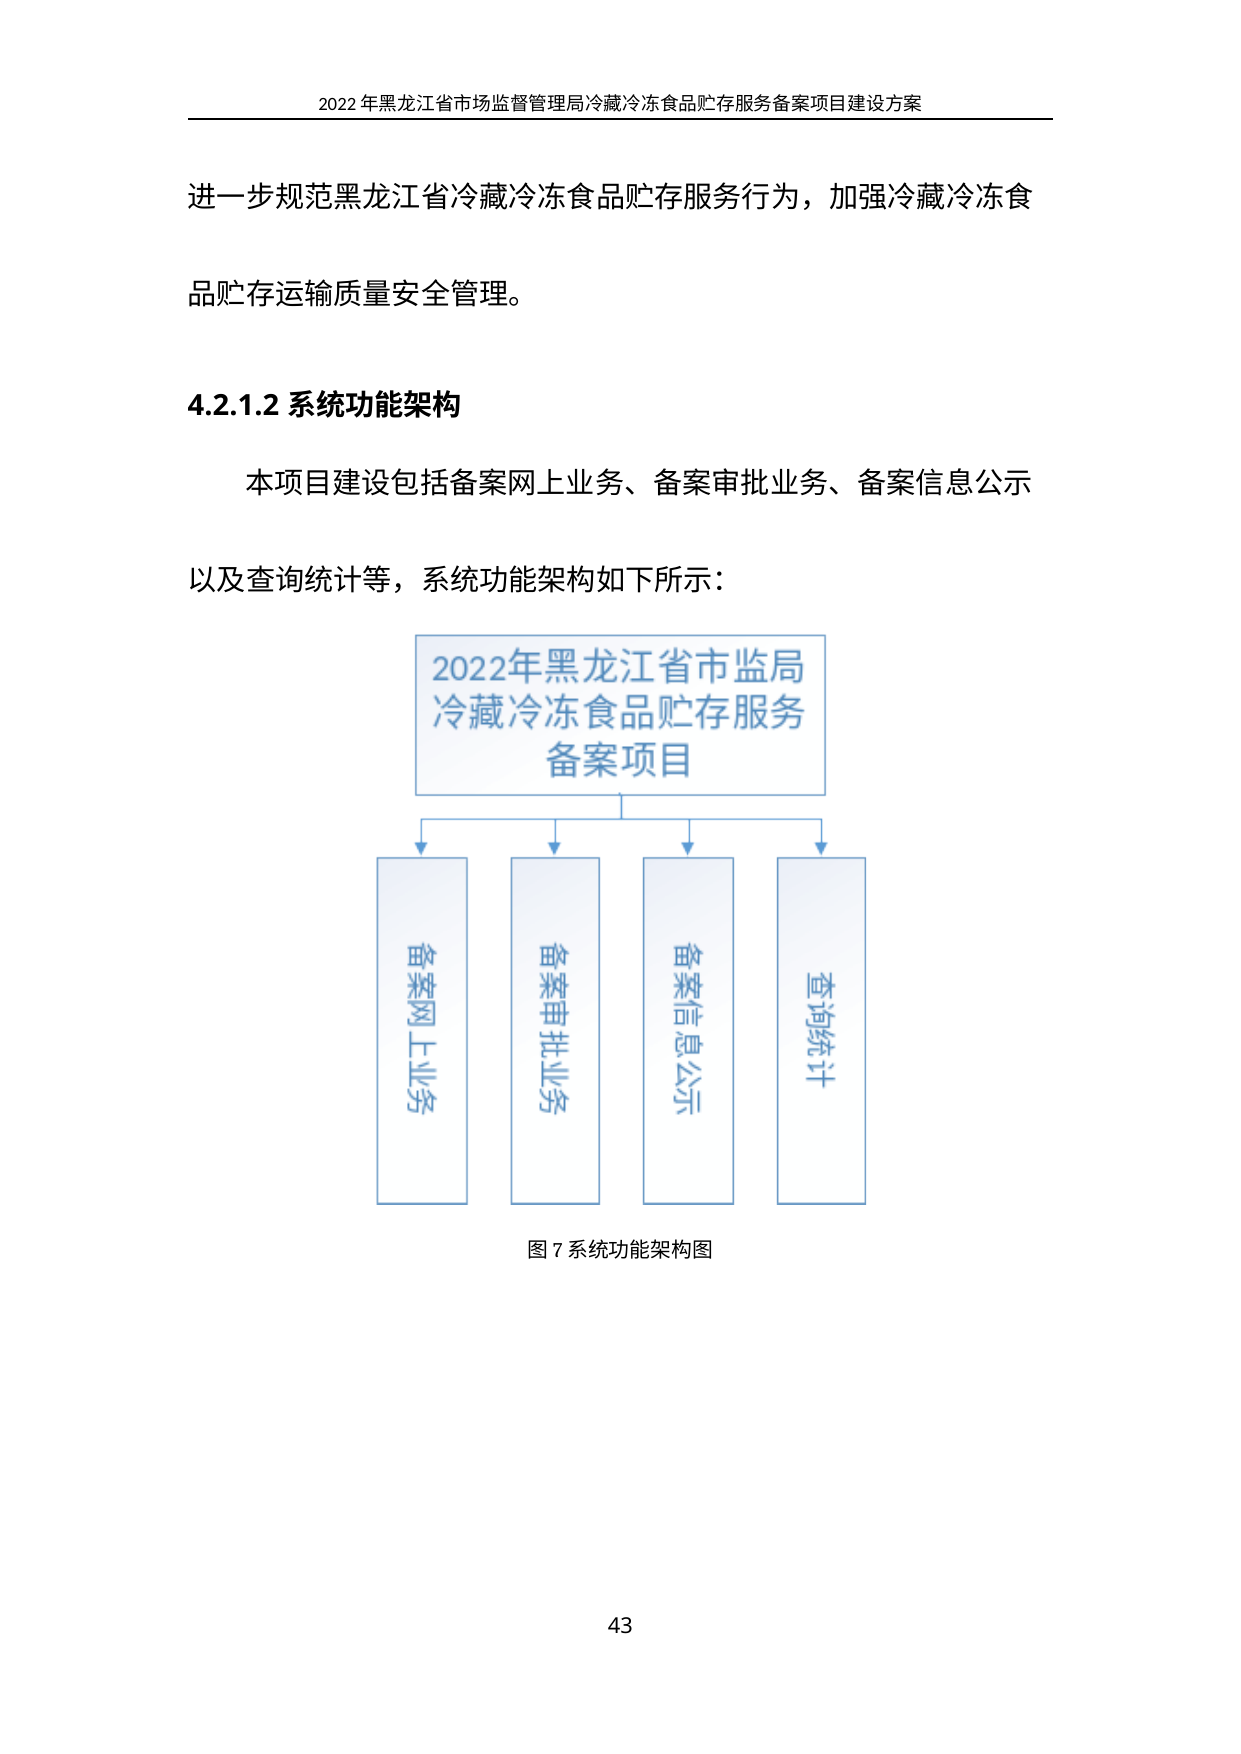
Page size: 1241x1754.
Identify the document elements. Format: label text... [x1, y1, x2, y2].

text 图 7 系统功能架构图 [187, 1232, 1053, 1264]
subtitle 系统功能架构 [187, 371, 1053, 436]
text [187, 162, 1053, 324]
text 本项目建设包括备案网上业务、备案审批业务、备案信息公示以及查询统计等，系统功能架构如下所示： [187, 448, 1053, 611]
